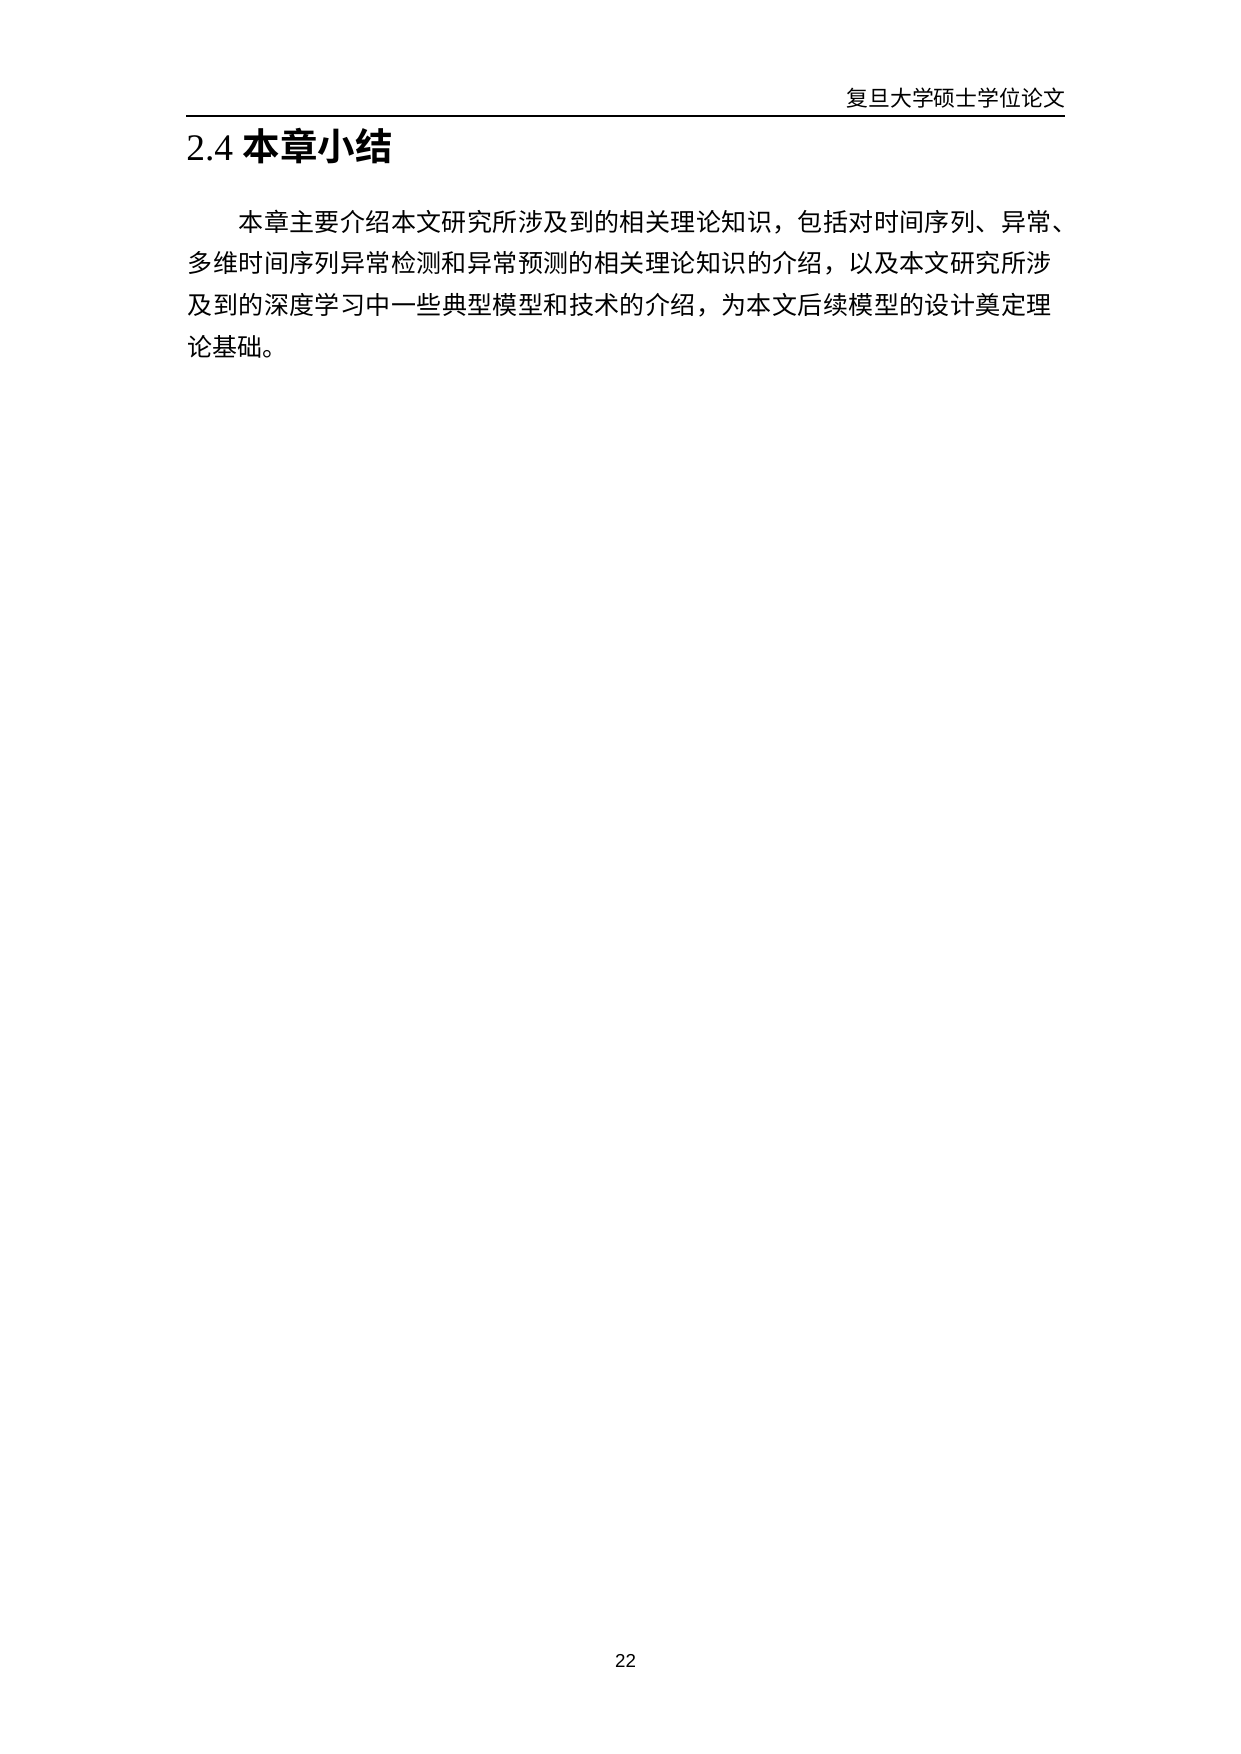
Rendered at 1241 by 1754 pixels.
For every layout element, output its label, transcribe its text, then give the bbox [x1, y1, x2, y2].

subtitle 本章小结 [186, 117, 1065, 171]
text 本章主要介绍本文研究所涉及到的相关理论知识，包括对时间序列、异常、多维时间序列异常检测和异常预测的相关理论知识的介绍，以及本文研究所涉及到的深度学习中一些典型模型和技术的介绍，为本文后续模型的设计奠定理论基础。 [188, 198, 1052, 364]
